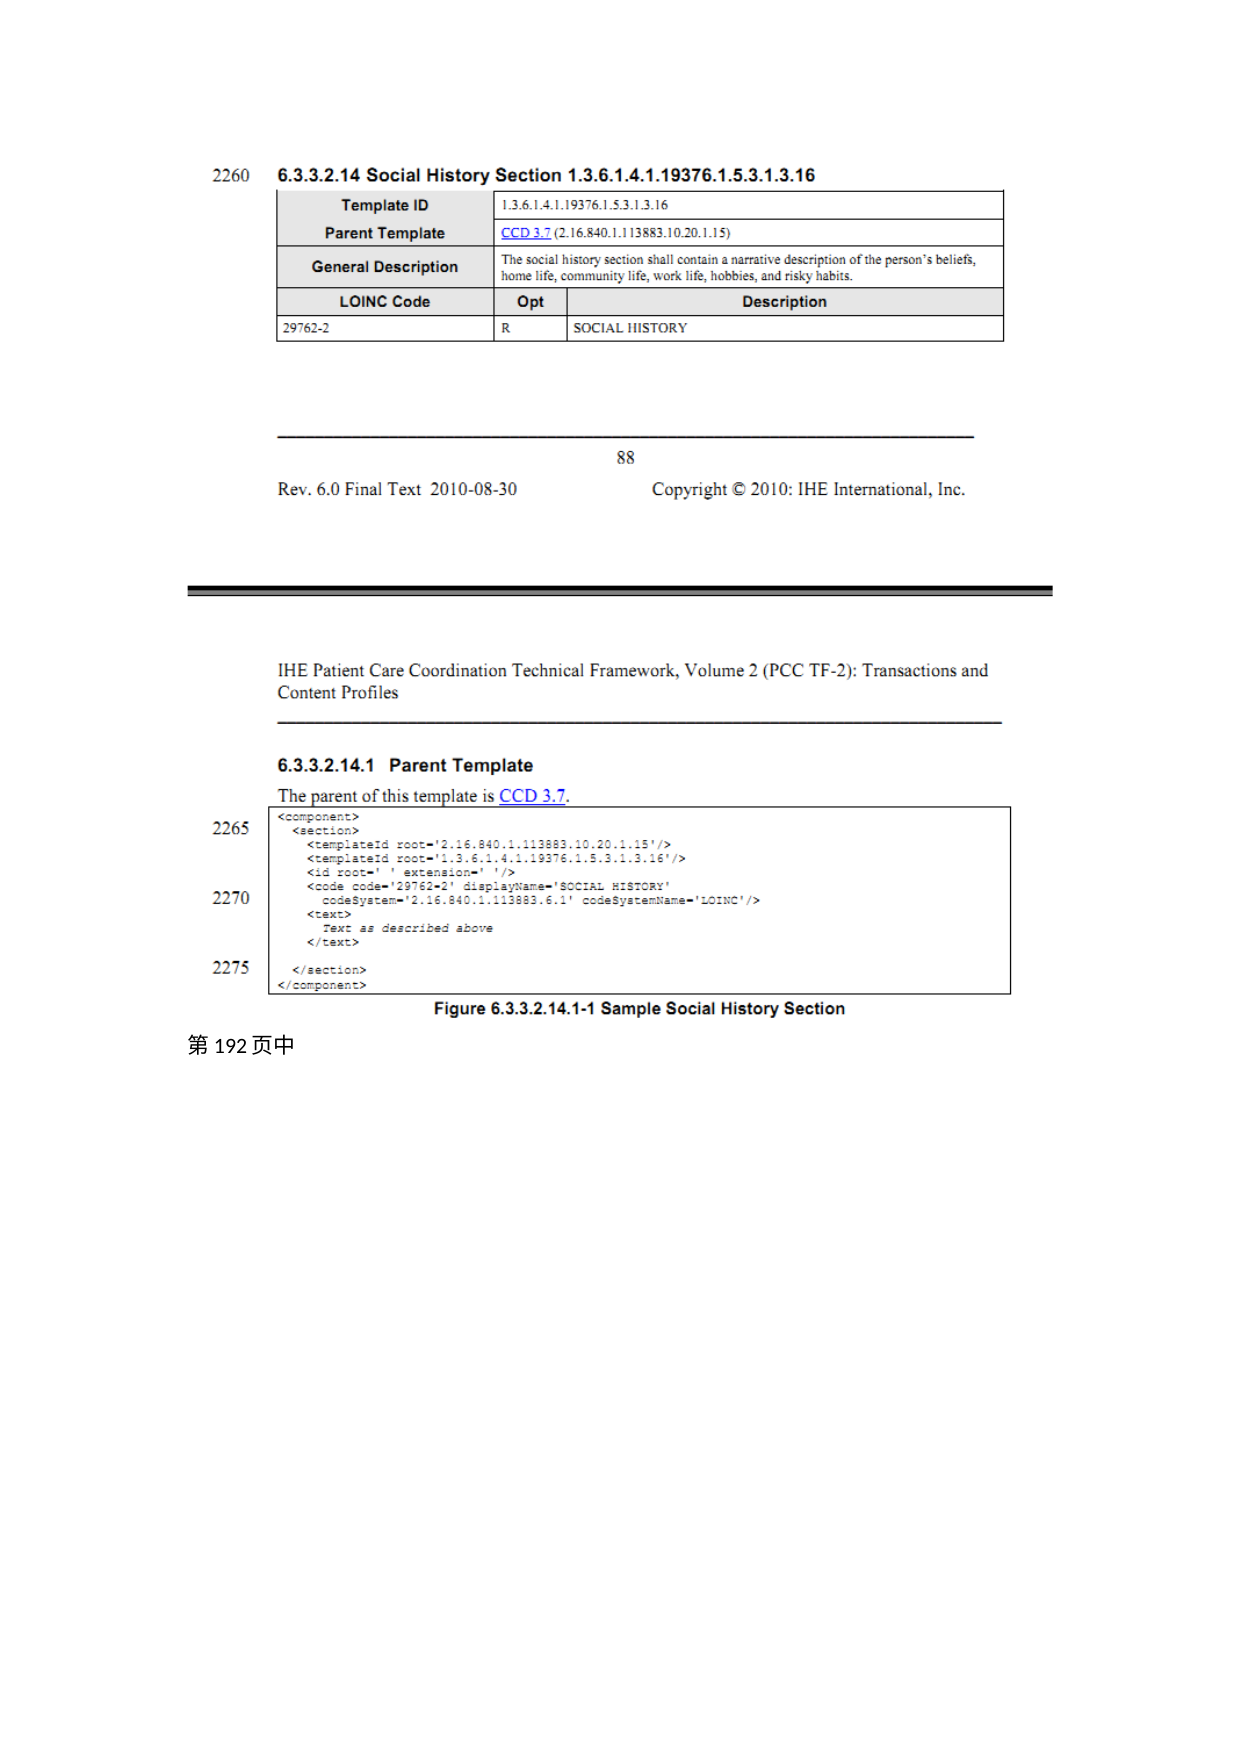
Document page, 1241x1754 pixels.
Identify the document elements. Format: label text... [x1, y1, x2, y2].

picture [187, 150, 1053, 1026]
text 第192页中 [187, 1027, 1053, 1060]
